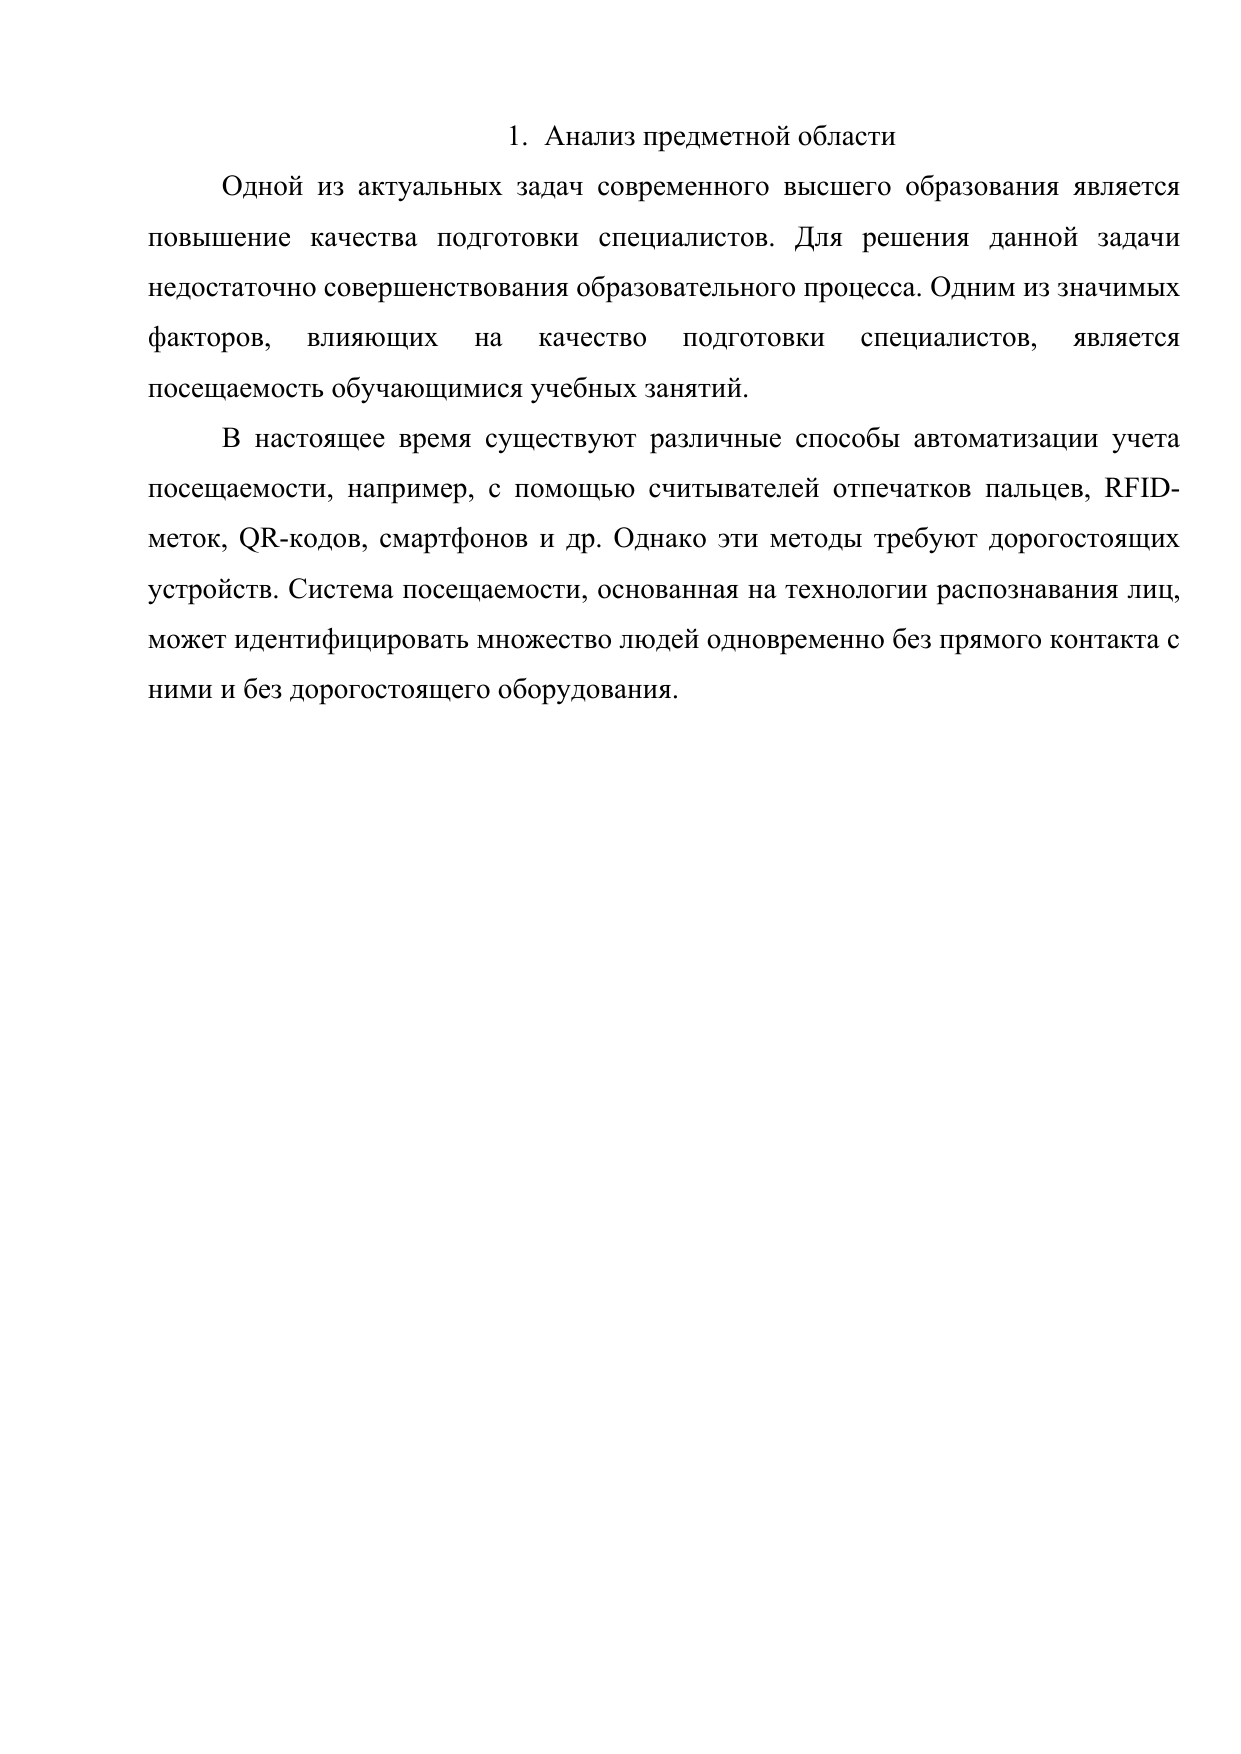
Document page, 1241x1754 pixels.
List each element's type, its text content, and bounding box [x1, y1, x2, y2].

text В настоящее время существуют различные способы автоматизации учета посещаемости, например, с помощью считывателей отпечатков пальцев, RFID-меток, QR-кодов, смартфонов и др. Однако эти методы требуют дорогостоящих устройств. Система посещаемости, основанная на технологии распознавания лиц, может идентифицировать множество людей одновременно без прямого контакта с ними и без дорогостоящего оборудования. [148, 420, 1181, 705]
list Анализ предметной области [222, 118, 1181, 152]
text Одной из актуальных задач современного высшего образования является повышение качества подготовки специалистов. Для решения данной задачи недостаточно совершенствования образовательного процесса. Одним из значимых факторов, влияющих на качество подготовки специалистов, является посещаемость обучающимися учебных занятий. [148, 168, 1181, 403]
